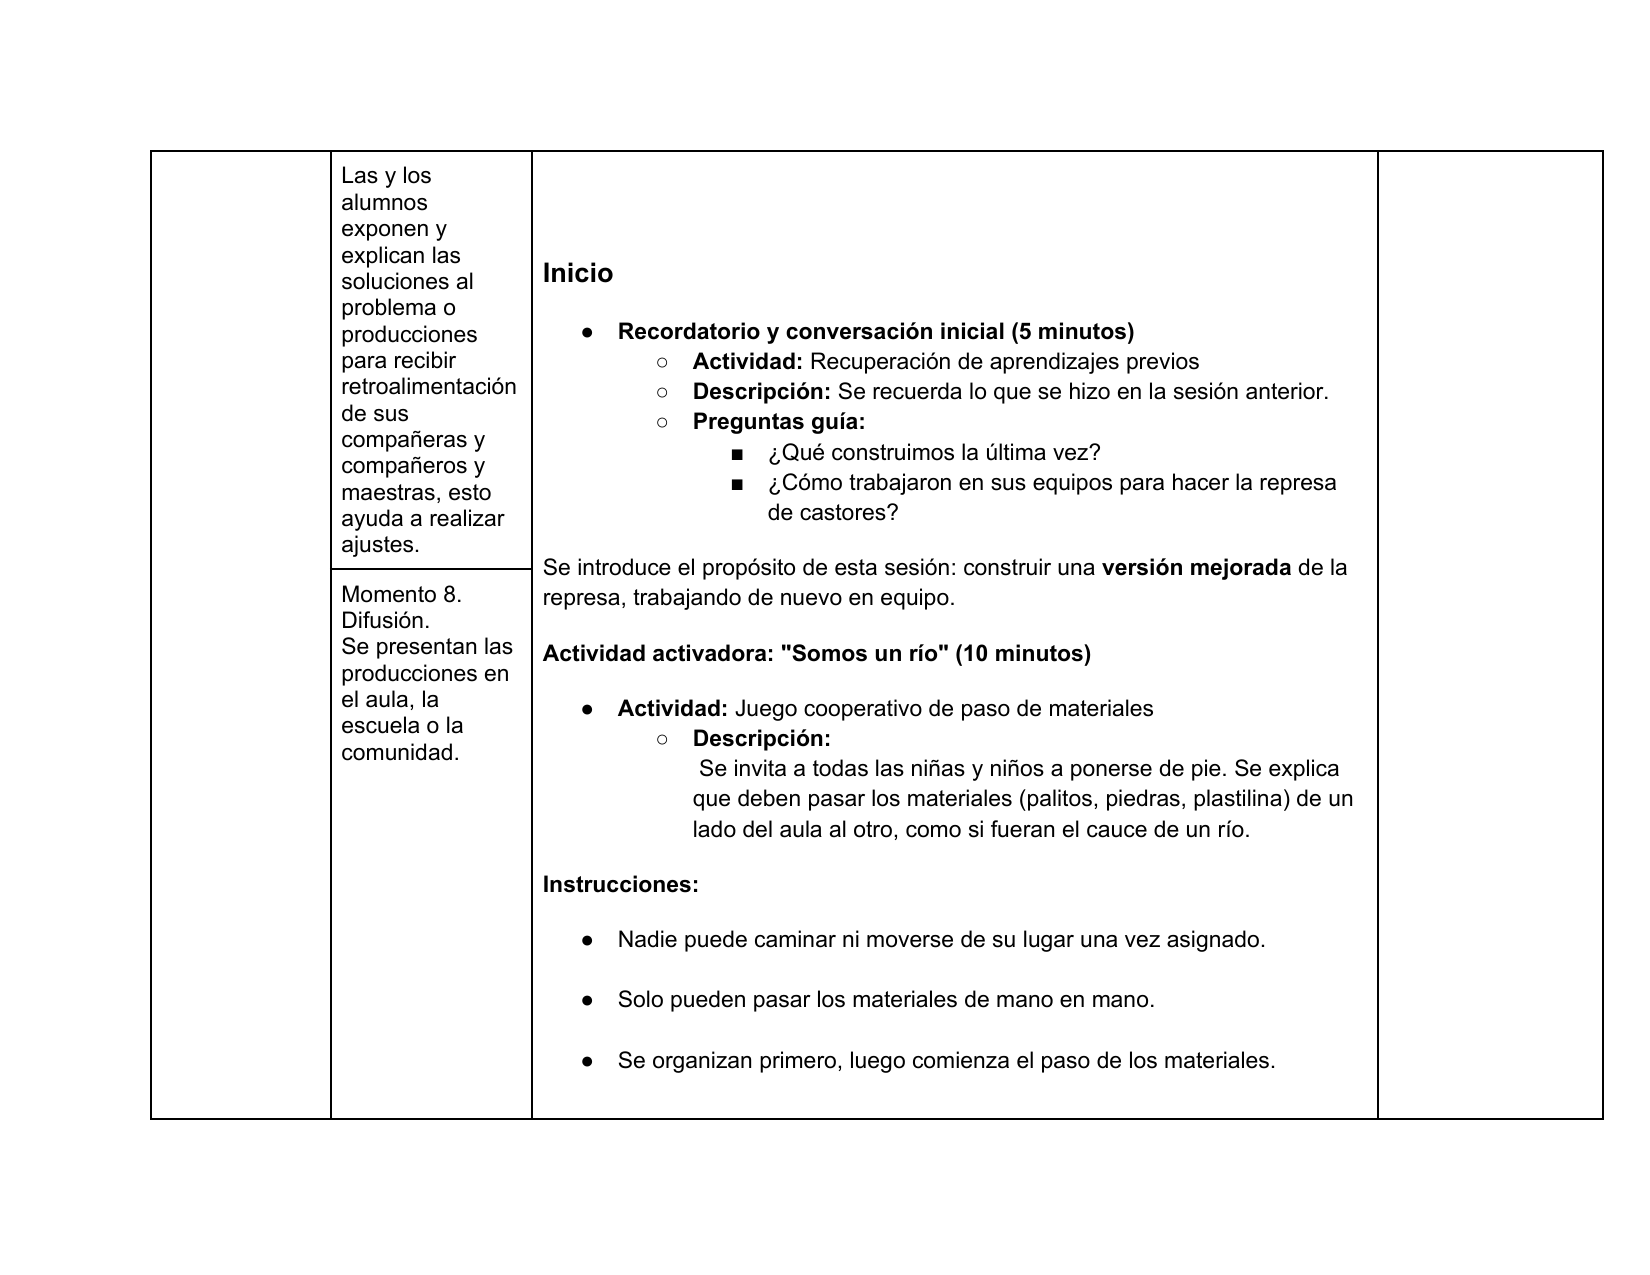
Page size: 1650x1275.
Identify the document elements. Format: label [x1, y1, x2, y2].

table_cell [332, 152, 531, 568]
table_cell [1379, 152, 1602, 1118]
table_cell [152, 152, 330, 1118]
table_cell [332, 570, 531, 1118]
